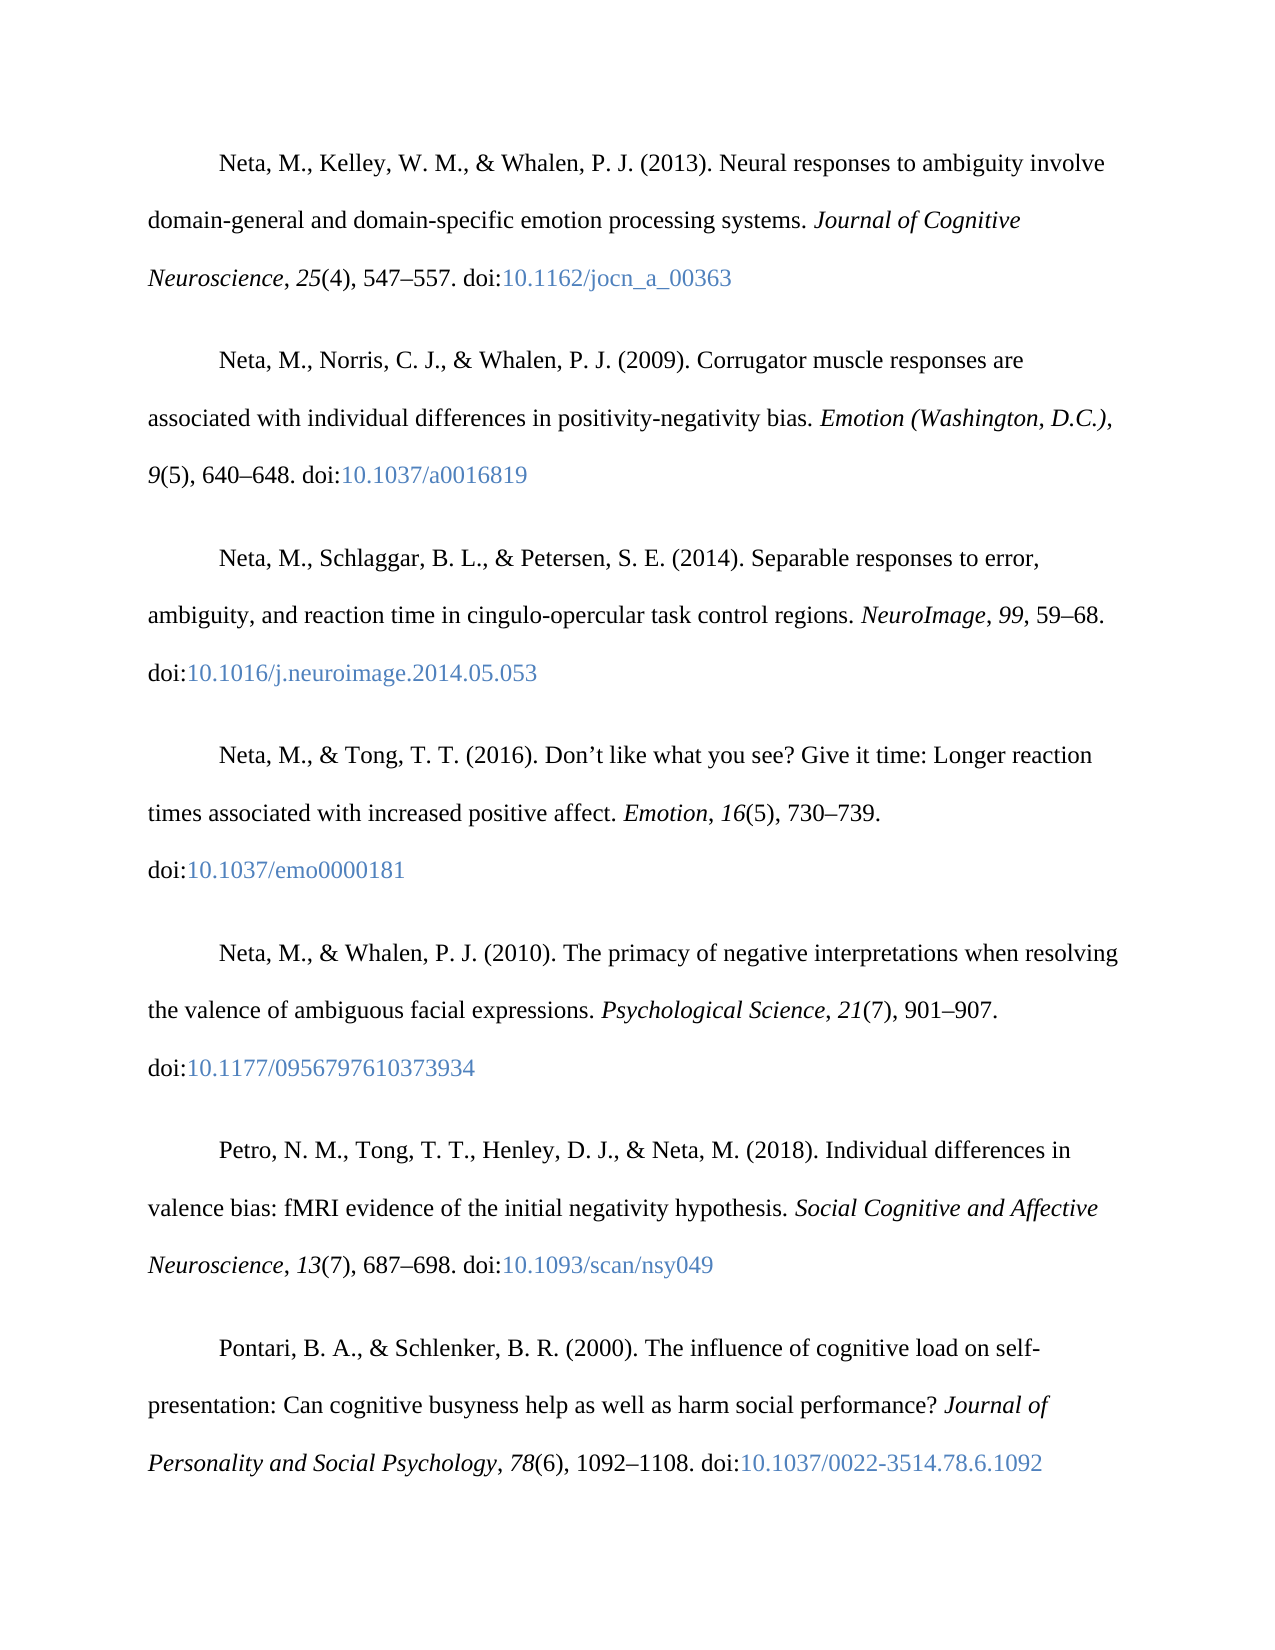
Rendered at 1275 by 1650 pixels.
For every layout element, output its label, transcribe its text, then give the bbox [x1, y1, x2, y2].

text Neta, M., & Tong, T. T. (2016). Don’t like what you see? Give it time: Longer reaction times associated with increased positive affect. Emotion, 16(5), 730–739. doi:10.1037/emo0000181 [148, 740, 1127, 884]
text Neta, M., Norris, C. J., & Whalen, P. J. (2009). Corrugator muscle responses are associated with individual differences in positivity-negativity bias. Emotion (Washington, D.C.), 9(5), 640–648. doi:10.1037/a0016819 [148, 345, 1127, 489]
text Neta, M., Schlaggar, B. L., & Petersen, S. E. (2014). Separable responses to error, ambiguity, and reaction time in cingulo-opercular task control regions. NeuroImage, 99, 59–68. doi:10.1016/j.neuroimage.2014.05.053 [148, 543, 1127, 686]
text Petro, N. M., Tong, T. T., Henley, D. J., & Neta, M. (2018). Individual differences in valence bias: fMRI evidence of the initial negativity hypothesis. Social Cognitive and Affective Neuroscience, 13(7), 687–698. doi:10.1093/scan/nsy049 [148, 1135, 1127, 1279]
text Neta, M., & Whalen, P. J. (2010). The primacy of negative interpretations when resolving the valence of ambiguous facial expressions. Psychological Science, 21(7), 901–907. doi:10.1177/0956797610373934 [148, 938, 1127, 1081]
text Neta, M., Kelley, W. M., & Whalen, P. J. (2013). Neural responses to ambiguity involve domain-general and domain-specific emotion processing systems. Journal of Cognitive Neuroscience, 25(4), 547–557. doi:10.1162/jocn_a_00363 [148, 148, 1127, 291]
text Pontari, B. A., & Schlenker, B. R. (2000). The influence of cognitive load on self-presentation: Can cognitive busyness help as well as harm social performance? Journal of Personality and Social Psychology, 78(6), 1092–1108. doi:10.1037/0022-3514.78.6.1092 [148, 1333, 1127, 1476]
